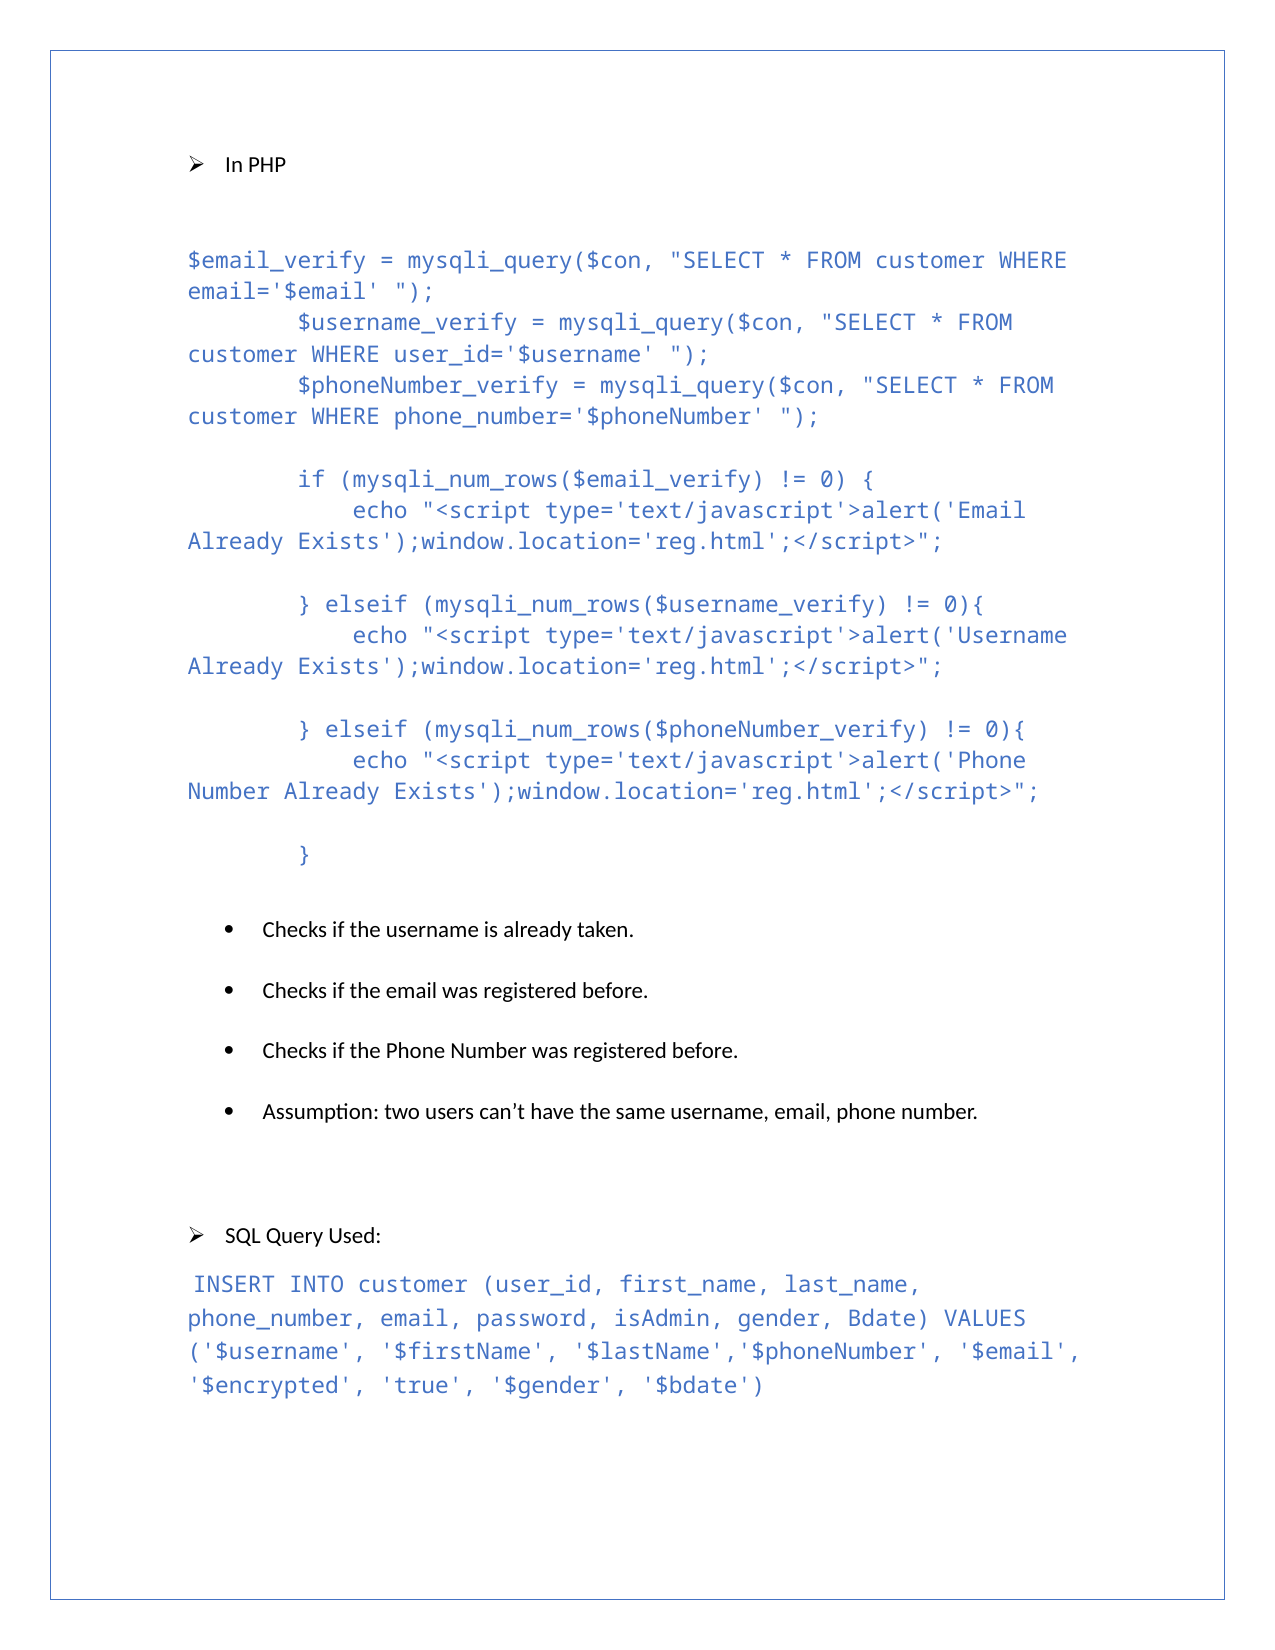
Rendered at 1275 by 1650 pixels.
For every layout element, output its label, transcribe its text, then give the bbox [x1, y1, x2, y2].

text echo "<script type='text/javascript'>alert('Email Already Exists');window.location='reg.html';</script>"; [187, 494, 1087, 556]
list Assumption: two users can’t have the same username, email, phone number. [225, 1097, 1087, 1125]
text } elseif (mysqli_num_rows($username_verify) != 0){ [187, 587, 1087, 619]
text $email_verify = mysqli_query($con, "SELECT * FROM customer WHERE email='$email' "); [187, 244, 1087, 306]
text if (mysqli_num_rows($email_verify) != 0) { [187, 462, 1087, 494]
list Checks if the Phone Number was registered before. [225, 1036, 1087, 1064]
text INSERT INTO customer (user_id, first_name, last_name, phone_number, email, password, isAdmin, gender, Bdate) VALUES ('$username', '$firstName', '$lastName','$phoneNumber', '$email', '$encrypted', 'true', '$gender', '$bdate') [187, 1268, 1087, 1400]
list In PHP [187, 150, 1087, 178]
text } [187, 837, 1087, 869]
text $phoneNumber_verify = mysqli_query($con, "SELECT * FROM customer WHERE phone_number='$phoneNumber' "); [187, 369, 1087, 431]
text $username_verify = mysqli_query($con, "SELECT * FROM customer WHERE user_id='$username' "); [187, 306, 1087, 369]
list Checks if the email was registered before. [225, 976, 1087, 1004]
text echo "<script type='text/javascript'>alert('Phone Number Already Exists');window.location='reg.html';</script>"; [187, 744, 1087, 806]
text } elseif (mysqli_num_rows($phoneNumber_verify) != 0){ [187, 712, 1087, 744]
text echo "<script type='text/javascript'>alert('Username Already Exists');window.location='reg.html';</script>"; [187, 619, 1087, 681]
list Checks if the username is already taken. [225, 916, 1087, 944]
list SQL Query Used: [187, 1221, 1087, 1249]
